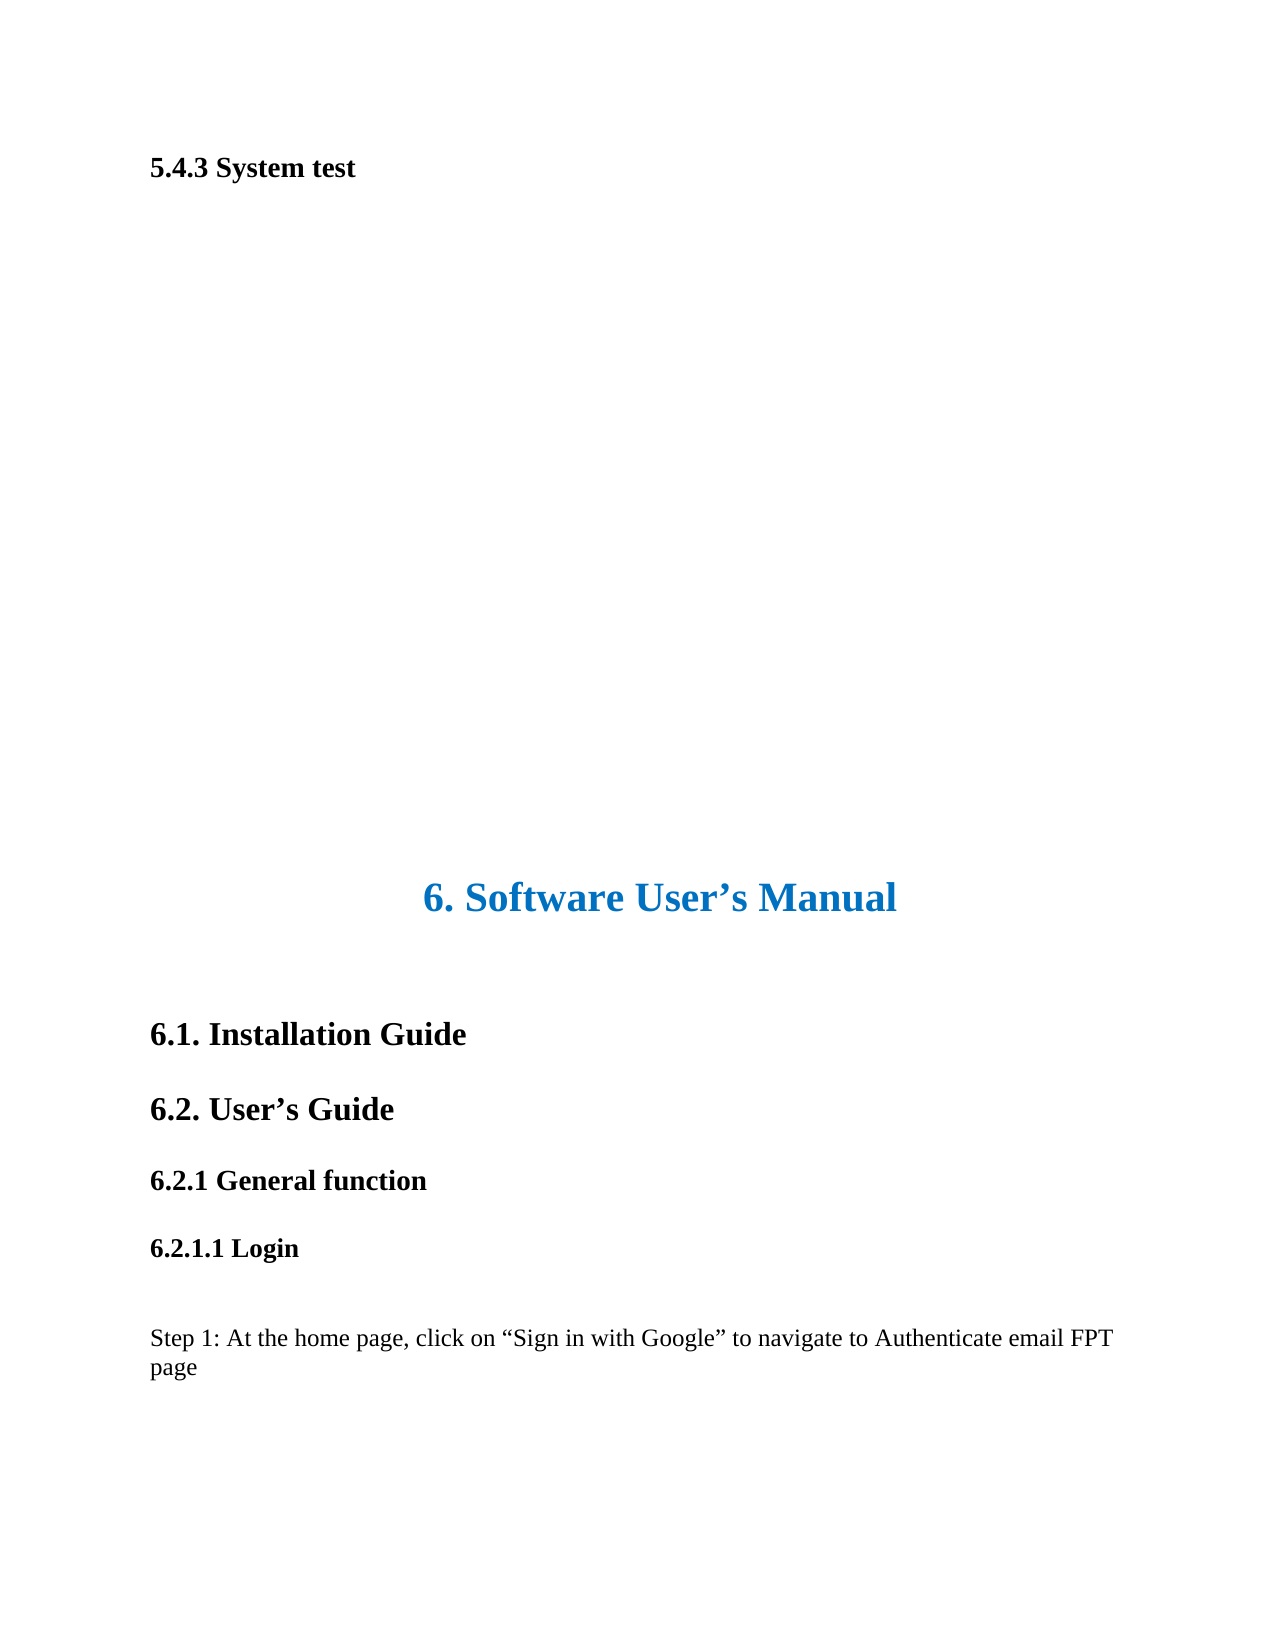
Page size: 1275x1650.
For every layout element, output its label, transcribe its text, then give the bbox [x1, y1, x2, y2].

text Step 1: At the home page, click on “Sign in with Google” to navigate to Authenticate email FPT page [150, 1323, 1125, 1381]
subtitle 6.2.1.1 Login [150, 1232, 1125, 1263]
subtitle 6.2. User’s Guide [150, 1089, 1125, 1127]
subtitle 6. Software User’s Manual [195, 872, 1125, 920]
subtitle 6.1. Installation Guide [150, 1014, 1125, 1053]
subtitle 5.4.3 System test [150, 150, 1125, 183]
subtitle 6.2.1 General function [150, 1163, 1125, 1197]
